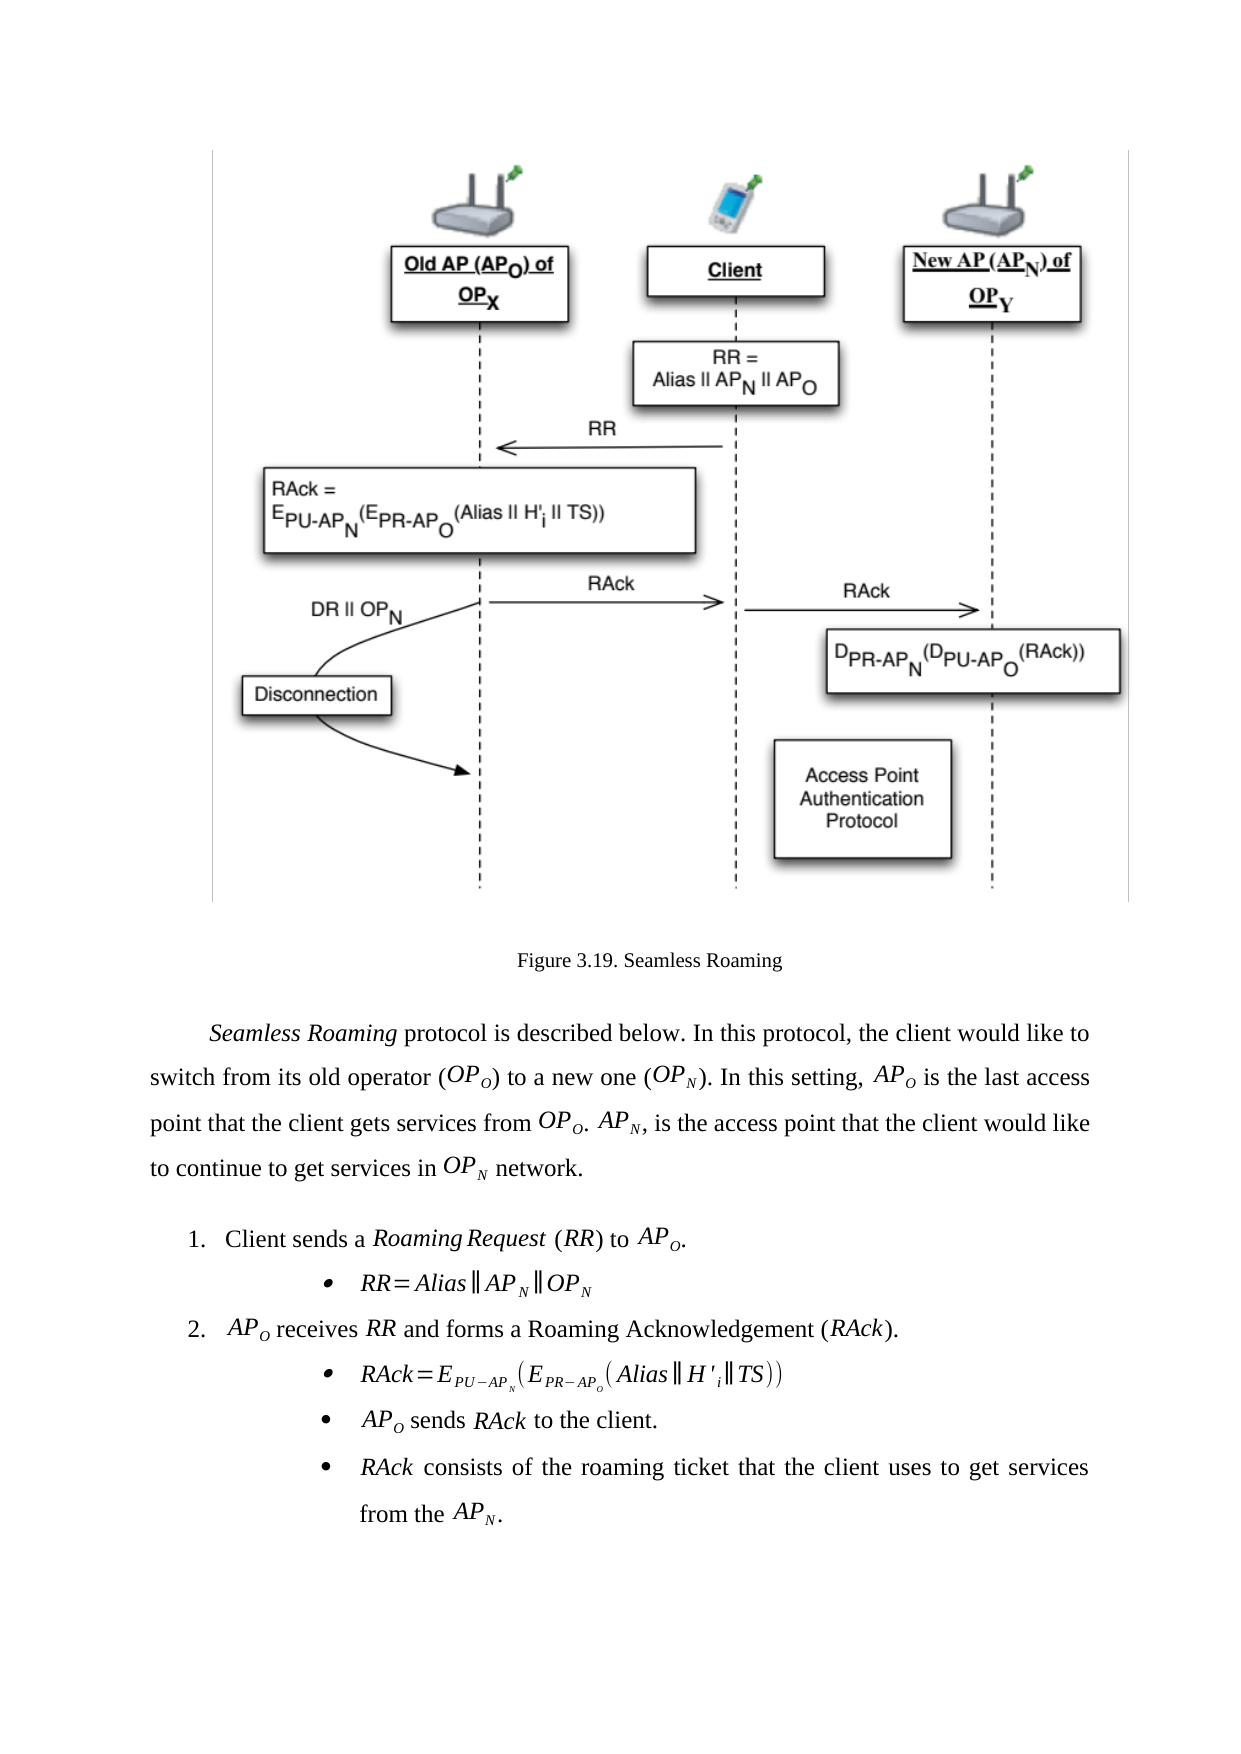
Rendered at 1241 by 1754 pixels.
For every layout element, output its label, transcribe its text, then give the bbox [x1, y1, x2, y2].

list sends to the client. [322, 1405, 1090, 1438]
list receives and forms a Roaming Acknowledgement (). [187, 1313, 1090, 1344]
list consists of the roaming ticket that the client uses to get services from the . [322, 1452, 1090, 1529]
text Seamless Roaming protocol is described below. In this protocol, the client would like to switch from its old operator () to a new one (). In this setting, is the last access point that the client gets services from . , is the access point that the client would like to continue to get services in network. [150, 1018, 1090, 1183]
list Client sends a () to . [187, 1223, 1090, 1254]
